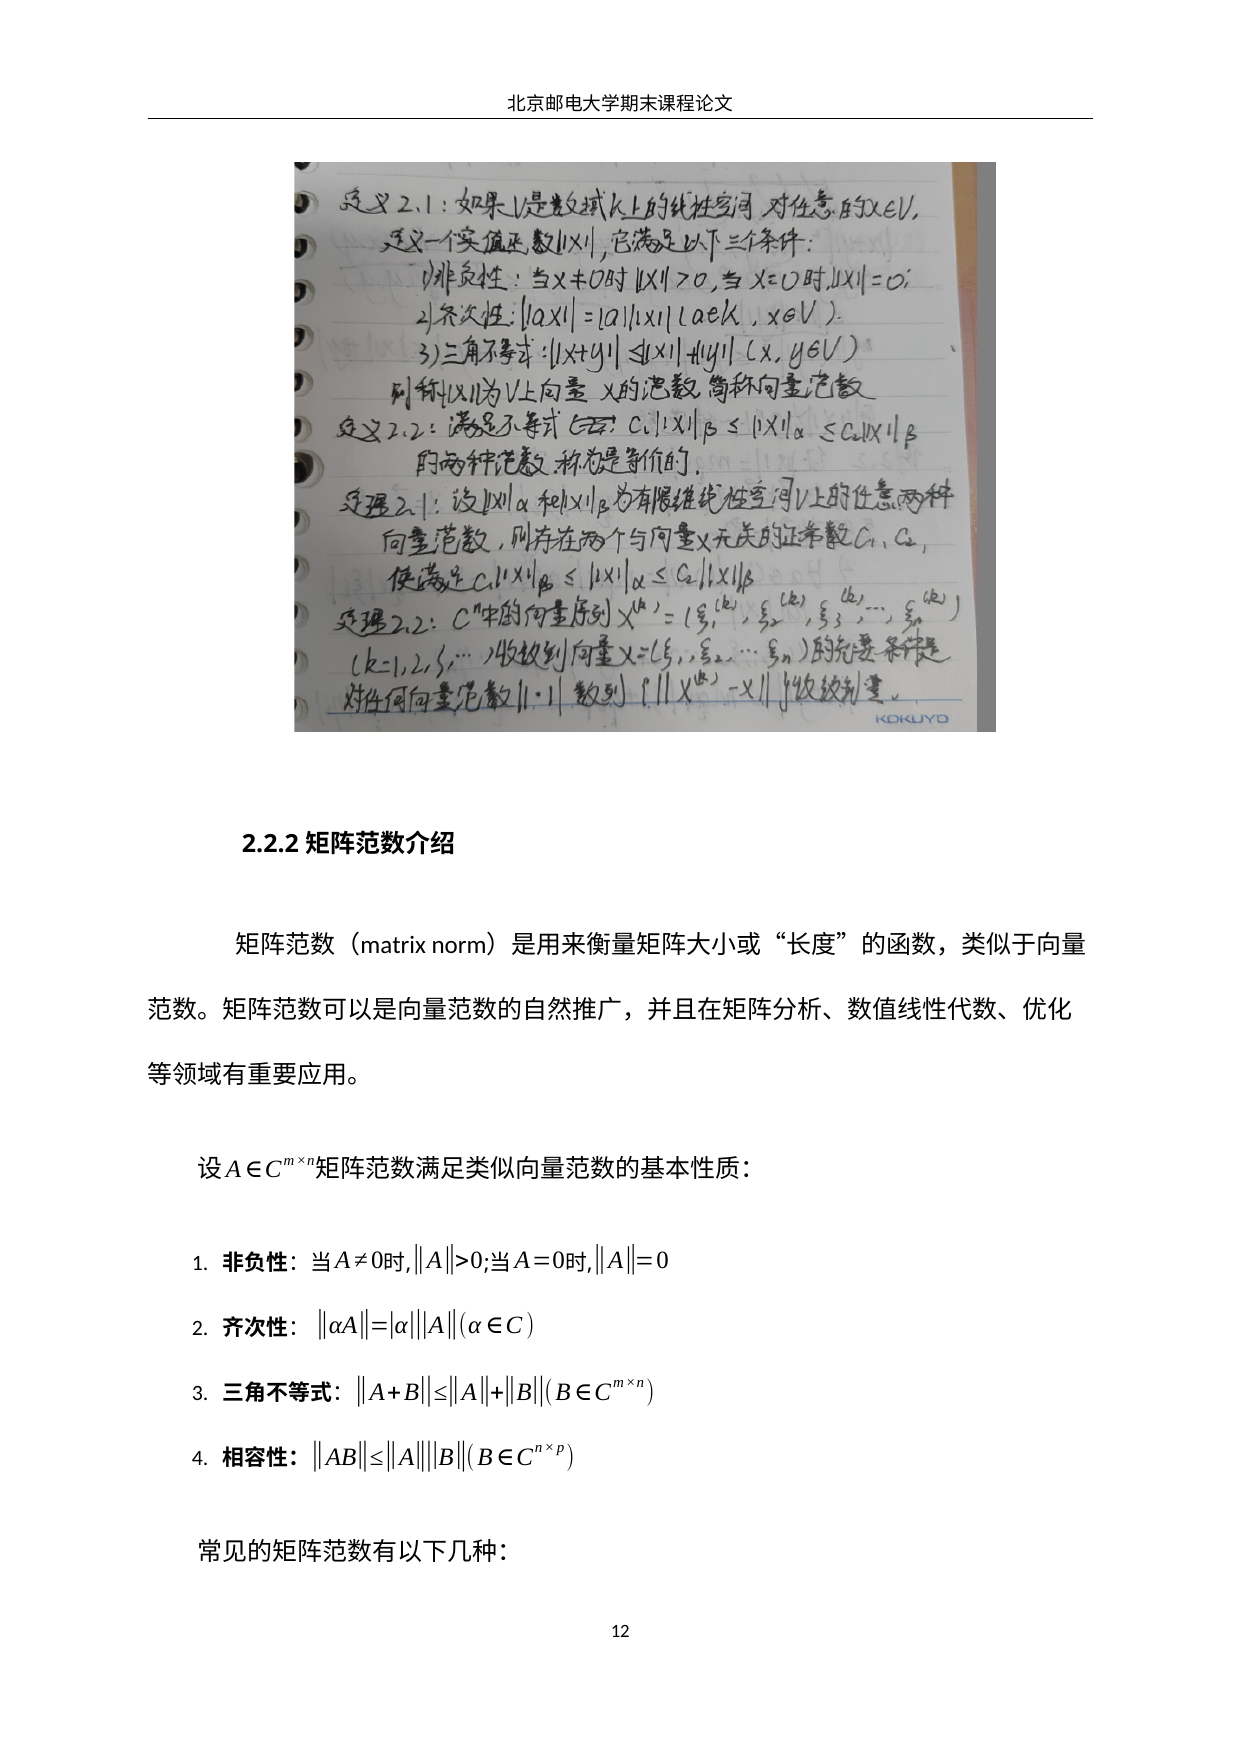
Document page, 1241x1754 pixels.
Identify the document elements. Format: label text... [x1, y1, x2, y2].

text 矩阵范数（matrix norm）是用来衡量矩阵大小或“长度”的函数，类似于向量范数。矩阵范数可以是向量范数的自然推广，并且在矩阵分析、数值线性代数、优化等领域有重要应用。 [148, 910, 1093, 1105]
picture [294, 162, 996, 732]
list 三角不等式： [148, 1358, 1093, 1423]
list 相容性： [148, 1423, 1093, 1488]
list 齐次性： [148, 1293, 1093, 1358]
subtitle 2.2.2 矩阵范数介绍 [191, 809, 1093, 874]
text 常见的矩阵范数有以下几种： [148, 1517, 1093, 1582]
text 设矩阵范数满足类似向量范数的基本性质： [148, 1134, 1093, 1199]
list 非负性：当时,;当时, [148, 1228, 1093, 1293]
